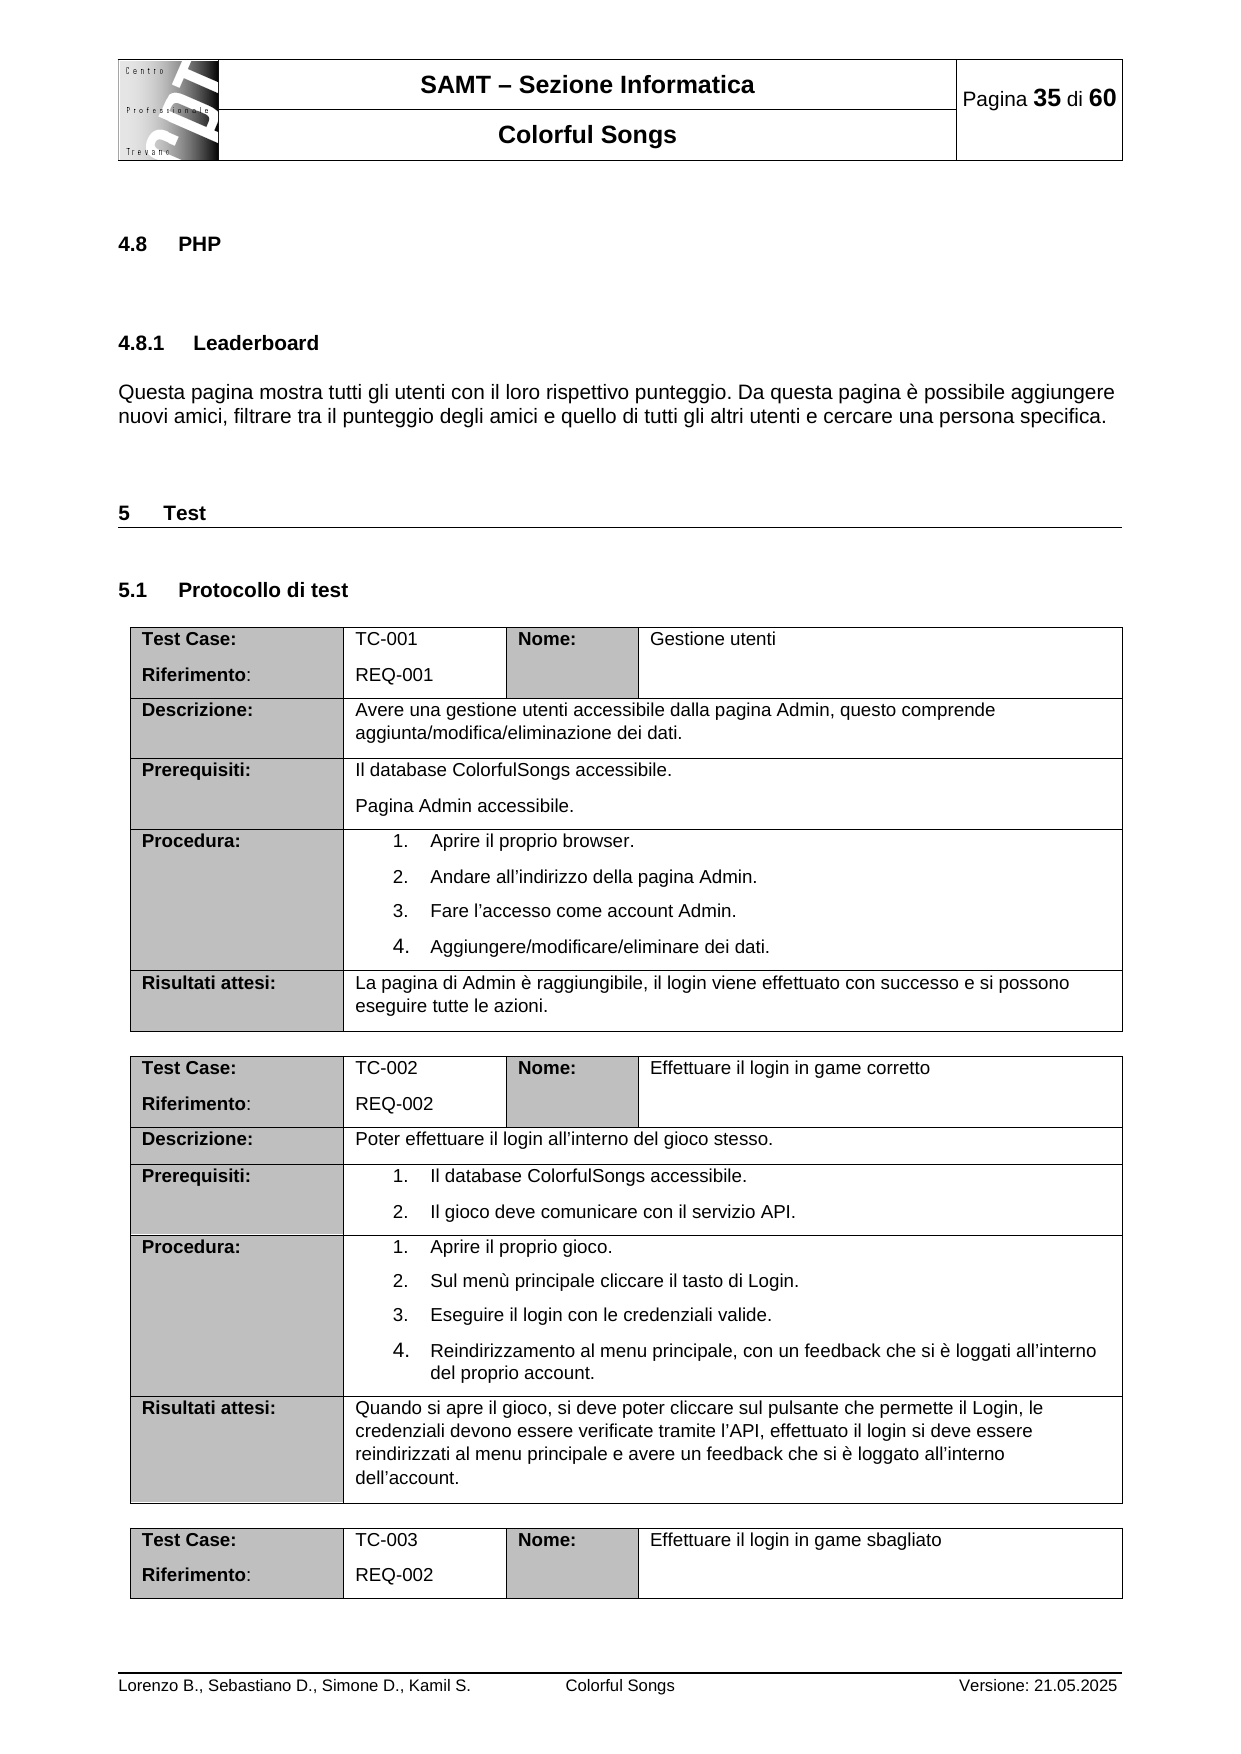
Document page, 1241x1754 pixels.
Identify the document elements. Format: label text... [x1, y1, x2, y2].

table_cell Poter effettuare il login all’interno del gioco stesso. [344, 1128, 1122, 1164]
table_cell Procedura: [131, 830, 343, 970]
subtitle Protocollo di test [118, 578, 1122, 602]
table_cell Aprire il proprio browser. Andare all’indirizzo della pagina Admin. Fare l’accesso come account Admin. Aggiungere/modificare/eliminare dei dati. [344, 830, 1122, 970]
table_header TC-001 REQ-001 [344, 628, 506, 698]
table_cell Prerequisiti: [131, 1165, 343, 1234]
table_header Nome: [507, 1057, 638, 1127]
table_cell Aprire il proprio gioco. Sul menù principale cliccare il tasto di Login. Eseguire il login con le credenziali valide. Reindirizzamento al menu principale, con un feedback che si è loggati all’interno del proprio account. [344, 1236, 1122, 1396]
table_cell Descrizione: [131, 1128, 343, 1164]
table_header TC-003 REQ-002 [344, 1529, 506, 1598]
subtitle Leaderboard [118, 331, 1122, 355]
table_header Effettuare il login in game sbagliato [639, 1529, 1122, 1598]
table_cell Il database ColorfulSongs accessibile. Il gioco deve comunicare con il servizio API. [344, 1165, 1122, 1234]
picture [118, 60, 219, 160]
table_cell Procedura: [131, 1236, 343, 1396]
table_cell Risultati attesi: [131, 1397, 343, 1502]
table_header Test Case: Riferimento: [131, 628, 343, 698]
table_cell Avere una gestione utenti accessibile dalla pagina Admin, questo comprende aggiunta/modifica/eliminazione dei dati. [344, 699, 1122, 758]
table_header Effettuare il login in game corretto [639, 1057, 1122, 1127]
table_cell Prerequisiti: [131, 759, 343, 829]
table_cell La pagina di Admin è raggiungibile, il login viene effettuato con successo e si possono eseguire tutte le azioni. [344, 971, 1122, 1031]
subtitle Test [118, 501, 1122, 527]
table_header Nome: [507, 628, 638, 698]
table_cell Quando si apre il gioco, si deve poter cliccare sul pulsante che permette il Login, le credenziali devono essere verificate tramite l’API, effettuato il login si deve essere reindirizzati al menu principale e avere un feedback che si è loggato all’interno dell’account. [344, 1397, 1122, 1502]
table_header Test Case: Riferimento: [131, 1529, 343, 1598]
table_cell Il database ColorfulSongs accessibile. Pagina Admin accessibile. [344, 759, 1122, 829]
table_cell Risultati attesi: [131, 971, 343, 1031]
subtitle PHP [118, 232, 1122, 256]
table_header Nome: [507, 1529, 638, 1598]
table_header Gestione utenti [639, 628, 1122, 698]
text Questa pagina mostra tutti gli utenti con il loro rispettivo punteggio. Da questa pagina è possibile aggiungere nuovi amici, filtrare tra il punteggio degli amici e quello di tutti gli altri utenti e cercare una persona specifica. [118, 380, 1122, 428]
table_header TC-002 REQ-002 [344, 1057, 506, 1127]
table_header Test Case: Riferimento: [131, 1057, 343, 1127]
table_cell Descrizione: [131, 699, 343, 758]
